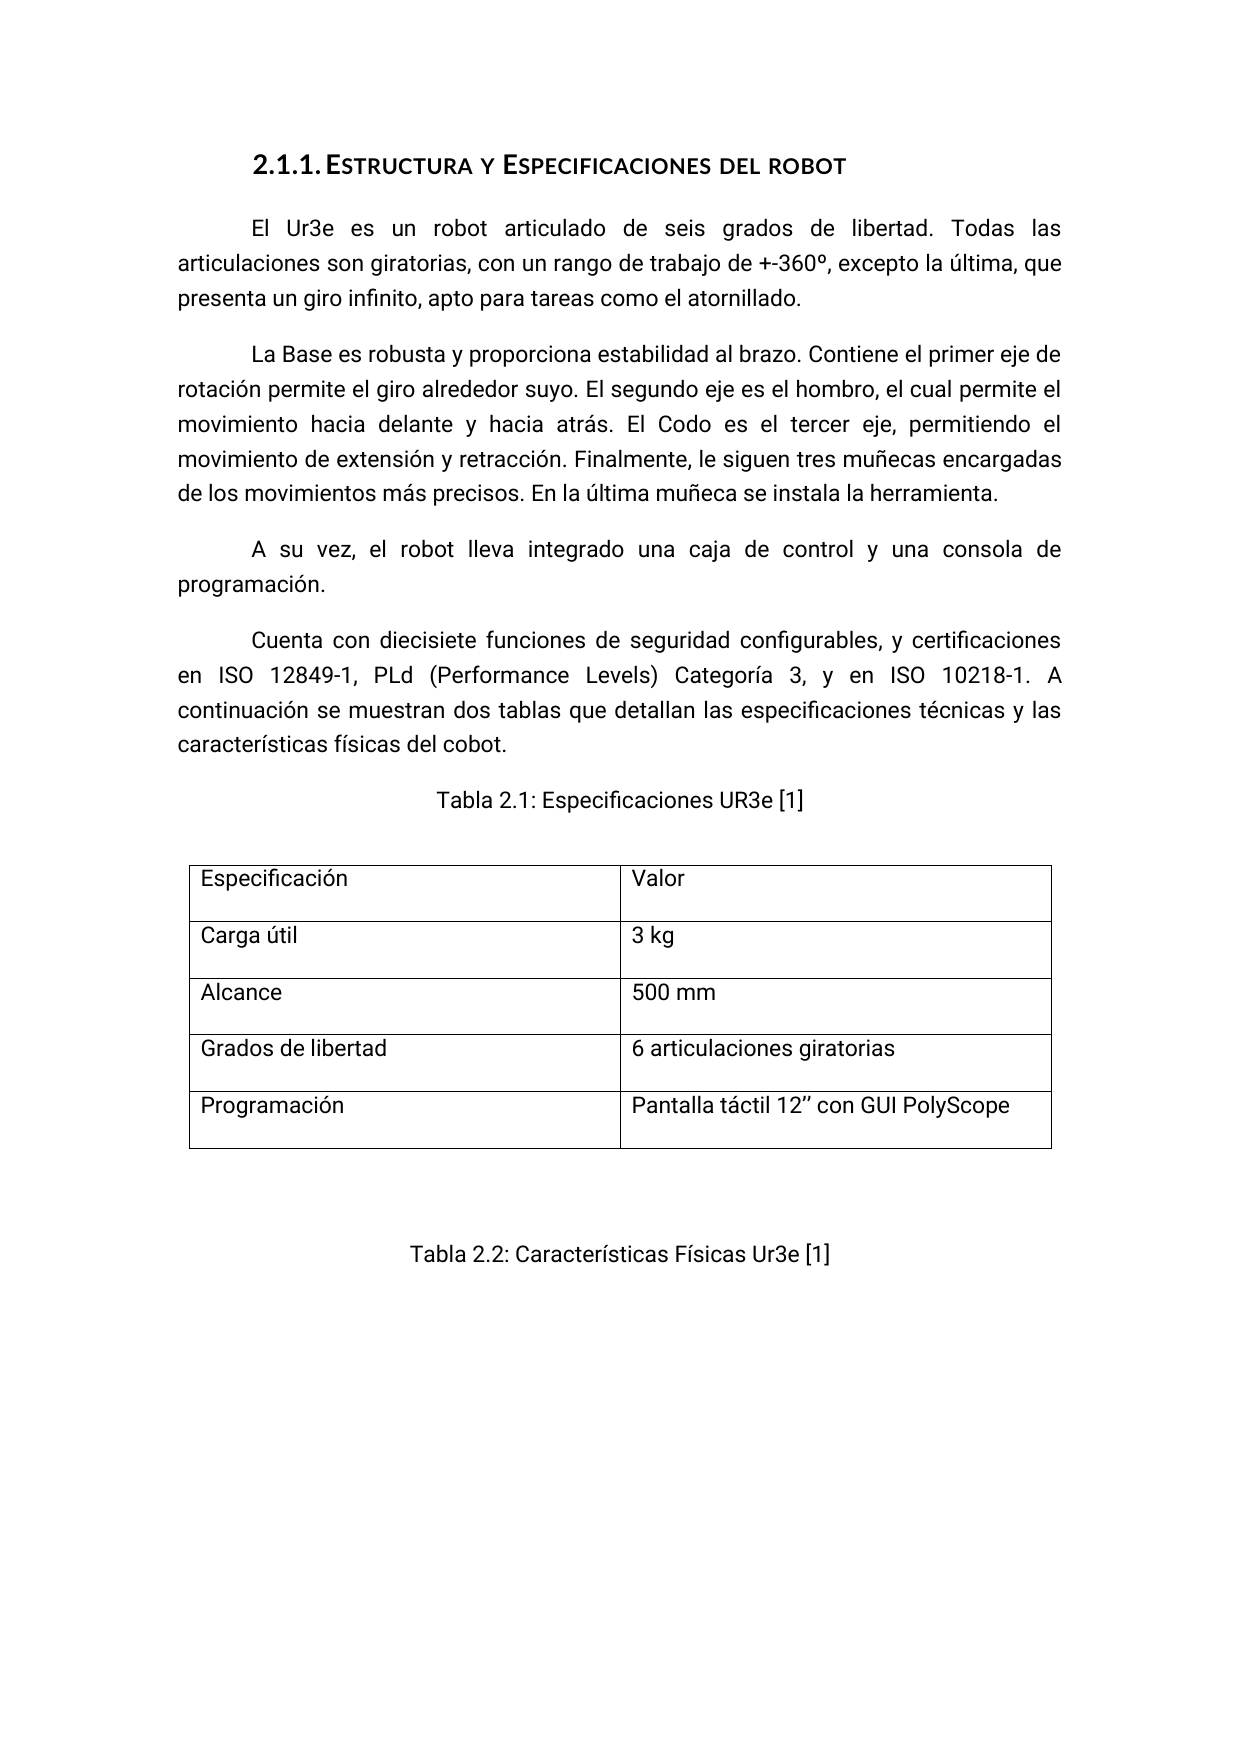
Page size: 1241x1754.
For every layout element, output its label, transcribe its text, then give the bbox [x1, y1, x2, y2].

table_cell 500 mm [621, 979, 1051, 1034]
table_cell Carga útil [190, 922, 620, 978]
table_cell 3 kg [621, 922, 1051, 978]
table_cell Alcance [190, 979, 620, 1034]
text El Ur3e es un robot articulado de seis grados de libertad. Todas las articulaciones son giratorias, con un rango de trabajo de +-360º, excepto la última, que presenta un giro infinito, apto para tareas como el atornillado. [177, 216, 1063, 312]
table_cell Grados de libertad [190, 1035, 620, 1091]
table_cell Pantalla táctil 12’’ con GUI PolyScope [621, 1092, 1051, 1147]
text Cuenta con diecisiete funciones de seguridad configurables, y certificaciones en ISO 12849-1, PLd (Performance Levels) Categoría 3, y en ISO 10218-1. A continuación se muestran dos tablas que detallan las especificaciones técnicas y las características físicas del cobot. [177, 627, 1063, 758]
text Tabla 2.1: Especificaciones UR3e [1] [177, 787, 1063, 814]
subtitle Estructura y Especificaciones del robot [252, 148, 1063, 180]
text A su vez, el robot lleva integrado una caja de control y una consola de programación. [177, 536, 1063, 598]
text La Base es robusta y proporciona estabilidad al brazo. Contiene el primer eje de rotación permite el giro alrededor suyo. El segundo eje es el hombro, el cual permite el movimiento hacia delante y hacia atrás. El Codo es el tercer eje, permitiendo el movimiento de extensión y retracción. Finalmente, le siguen tres muñecas encargadas de los movimientos más precisos. En la última muñeca se instala la herramienta. [177, 341, 1063, 507]
table_header Especificación [190, 866, 620, 921]
table_cell 6 articulaciones giratorias [621, 1035, 1051, 1091]
table_header Valor [621, 866, 1051, 921]
text Tabla 2.2: Características Físicas Ur3e [1] [177, 1241, 1063, 1268]
table_cell Programación [190, 1092, 620, 1147]
